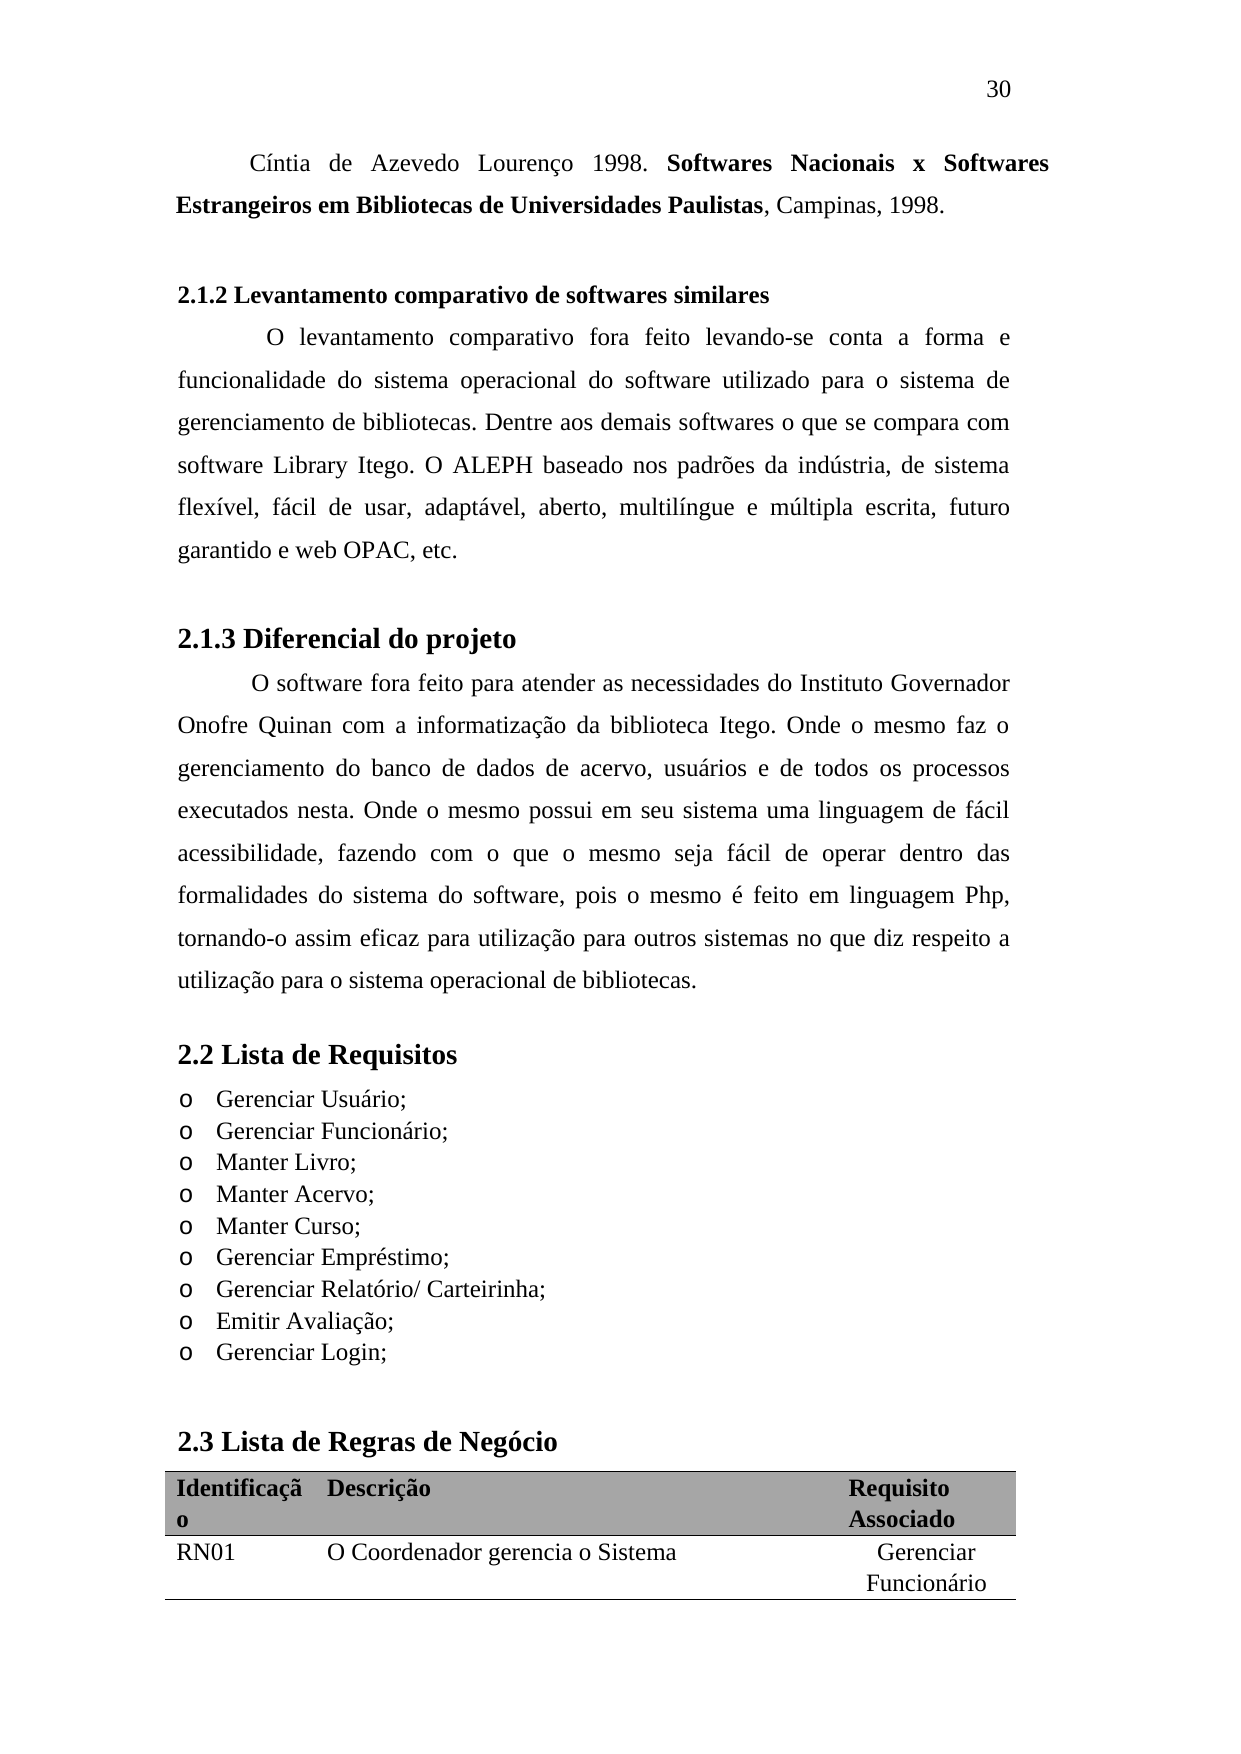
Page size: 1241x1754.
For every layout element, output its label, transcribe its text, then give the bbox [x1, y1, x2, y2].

text O levantamento comparativo fora feito levando-se conta a forma e funcionalidade do sistema operacional do software utilizado para o sistema de gerenciamento de bibliotecas. Dentre aos demais softwares o que se compara com software Library Itego. O ALEPH baseado nos padrões da indústria, de sistema flexível, fácil de usar, adaptável, aberto, multilíngue e múltipla escrita, futuro garantido e web OPAC, etc. [177, 322, 1011, 563]
subtitle 2.1.3 Diferencial do projeto [177, 621, 1063, 654]
list Gerenciar Login; [178, 1337, 1058, 1368]
table_cell RN01 [165, 1536, 327, 1599]
list Emitir Avaliação; [178, 1306, 1058, 1337]
text Cíntia de Azevedo Lourenço 1998. Softwares Nacionais x Softwares Estrangeiros em Bibliotecas de Universidades Paulistas, Campinas, 1998. [176, 148, 1049, 219]
text O software fora feito para atender as necessidades do Instituto Governador Onofre Quinan com a informatização da biblioteca Itego. Onde o mesmo faz o gerenciamento do banco de dados de acervo, usuários e de todos os processos executados nesta. Onde o mesmo possui em seu sistema uma linguagem de fácil acessibilidade, fazendo com o que o mesmo seja fácil de operar dentro das formalidades do sistema do software, pois o mesmo é feito em linguagem Php, tornando-o assim eficaz para utilização para outros sistemas no que diz respeito a utilização para o sistema operacional de bibliotecas. [177, 668, 1011, 994]
list Gerenciar Relatório/ Carteirinha; [178, 1274, 1058, 1305]
table_header Identificação [165, 1472, 327, 1535]
table_header Requisito Associado [848, 1472, 1016, 1535]
subtitle 2.1.2 Levantamento comparativo de softwares similares [177, 281, 1063, 309]
subtitle 2.3 Lista de Regras de Negócio [177, 1424, 1063, 1458]
subtitle 2.2 Lista de Requisitos [177, 1037, 1063, 1071]
list Manter Curso; [178, 1211, 1058, 1242]
list Gerenciar Empréstimo; [178, 1242, 1058, 1273]
list Gerenciar Funcionário; [178, 1116, 1058, 1147]
list Gerenciar Usuário; [178, 1084, 1058, 1115]
table_cell Gerenciar Funcionário [848, 1536, 1016, 1599]
list Manter Livro; [178, 1147, 1058, 1178]
list Manter Acervo; [178, 1179, 1058, 1210]
table_cell O Coordenador gerencia o Sistema [327, 1536, 848, 1599]
table_header Descrição [327, 1472, 848, 1535]
